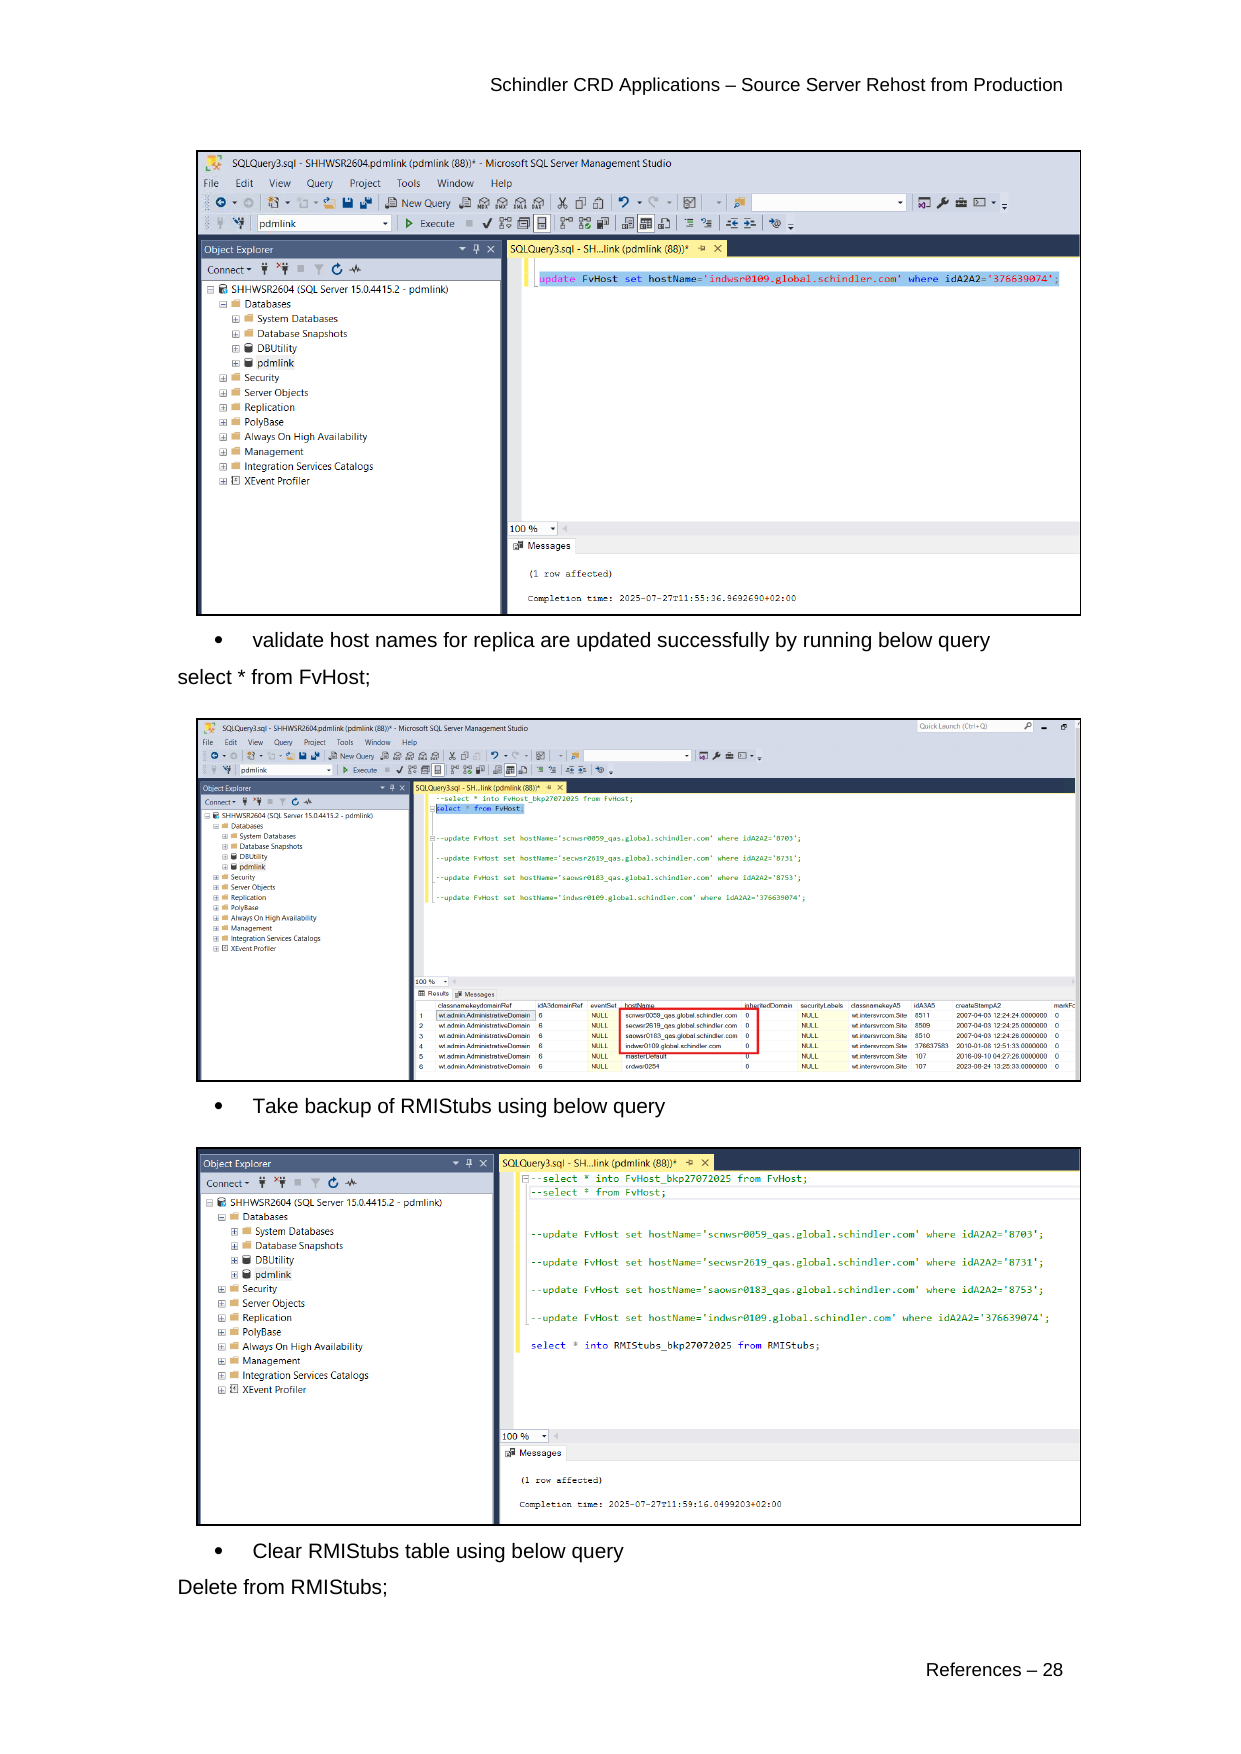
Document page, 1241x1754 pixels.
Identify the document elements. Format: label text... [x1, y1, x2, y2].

text select * from FvHost; [177, 665, 1063, 689]
picture [198, 1149, 1080, 1524]
picture [198, 152, 1080, 614]
list Clear RMIStubs table using below query [215, 1538, 1063, 1563]
list validate host names for replica are updated successfully by running below query [215, 628, 1063, 652]
picture [198, 720, 1080, 1080]
text Delete from RMIStubs; [177, 1575, 1063, 1599]
list Take backup of RMIStubs using below query [215, 1094, 1063, 1118]
